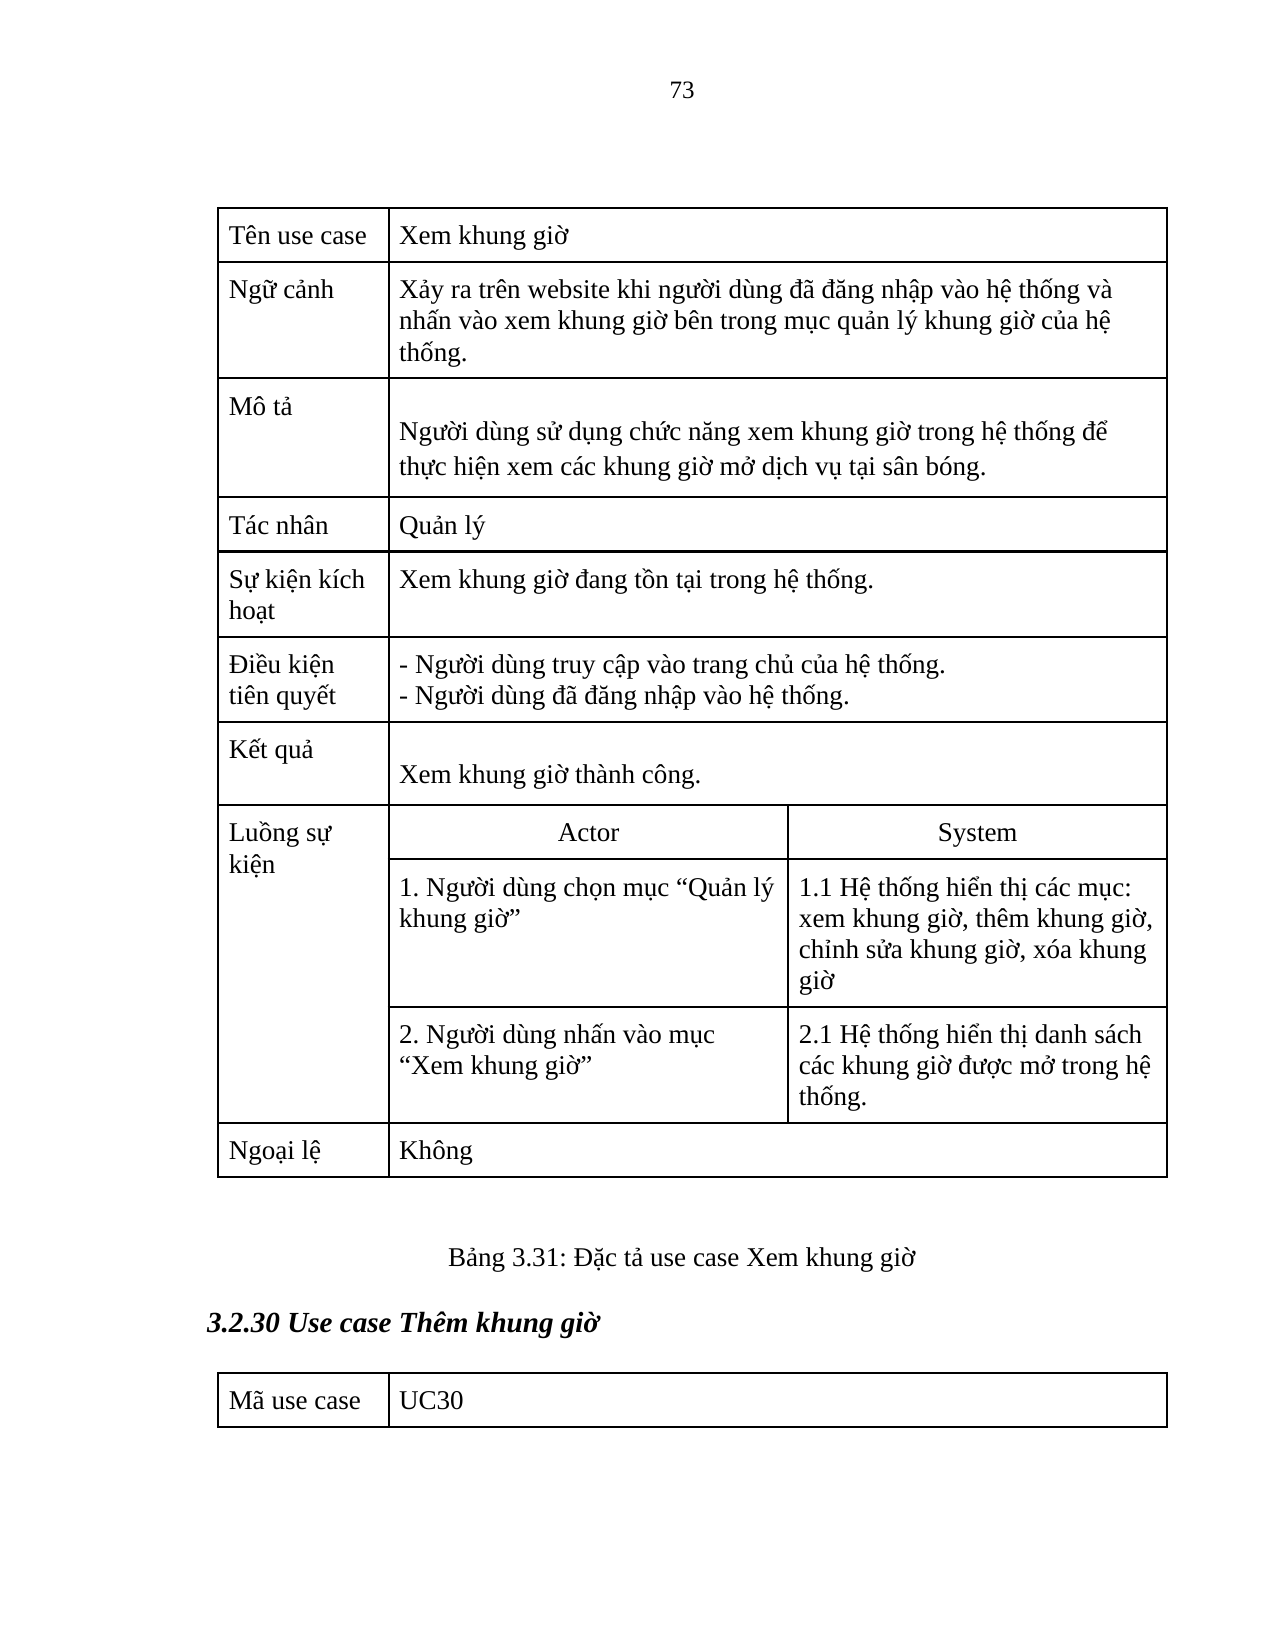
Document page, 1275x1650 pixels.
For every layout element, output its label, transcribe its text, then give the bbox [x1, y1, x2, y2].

table_cell 2.1 Hệ thống hiển thị danh sách các khung giờ được mở trong hệ thống. [789, 1008, 1166, 1122]
table_header UC30 [390, 1374, 1166, 1426]
table_cell Người dùng sử dụng chức năng xem khung giờ trong hệ thống để thực hiện xem các khung giờ mở dịch vụ tại sân bóng. [390, 379, 1166, 496]
table_cell Xem khung giờ [390, 209, 1166, 261]
table_cell System [789, 806, 1166, 858]
table_cell Xem khung giờ thành công. [390, 723, 1166, 804]
table_cell Quản lý [390, 498, 1166, 550]
table_cell Tên use case [219, 209, 388, 261]
table_cell Xảy ra trên website khi người dùng đã đăng nhập vào hệ thống và nhấn vào xem khung giờ bên trong mục quản lý khung giờ của hệ thống. [390, 263, 1166, 377]
table_cell Tác nhân [219, 498, 388, 550]
table_cell Điều kiện tiên quyết [219, 638, 388, 721]
table_cell Kết quả [219, 723, 388, 804]
table_cell 1. Người dùng chọn mục “Quản lý khung giờ” [390, 860, 787, 1006]
table_cell Ngoại lệ [219, 1124, 388, 1176]
table_cell Mô tả [219, 379, 388, 496]
text 3.2.30 Use case Thêm khung giờ [207, 1305, 1157, 1338]
table_cell 1.1 Hệ thống hiển thị các mục: xem khung giờ, thêm khung giờ, chỉnh sửa khung giờ, xóa khung giờ [789, 860, 1166, 1006]
table_header Mã use case [219, 1374, 388, 1426]
table_cell - Người dùng truy cập vào trang chủ của hệ thống. - Người dùng đã đăng nhập vào hệ thống. [390, 638, 1166, 721]
table_cell Luồng sự kiện [219, 806, 388, 1122]
text Bảng 3.31: Đặc tả use case Xem khung giờ [207, 1241, 1157, 1273]
table_cell Xem khung giờ đang tồn tại trong hệ thống. [390, 553, 1166, 636]
table_cell Sự kiện kích hoạt [219, 553, 388, 636]
table_cell 2. Người dùng nhấn vào mục “Xem khung giờ” [390, 1008, 787, 1122]
table_cell Actor [390, 806, 787, 858]
table_cell Không [390, 1124, 1166, 1176]
table_cell Ngữ cảnh [219, 263, 388, 377]
